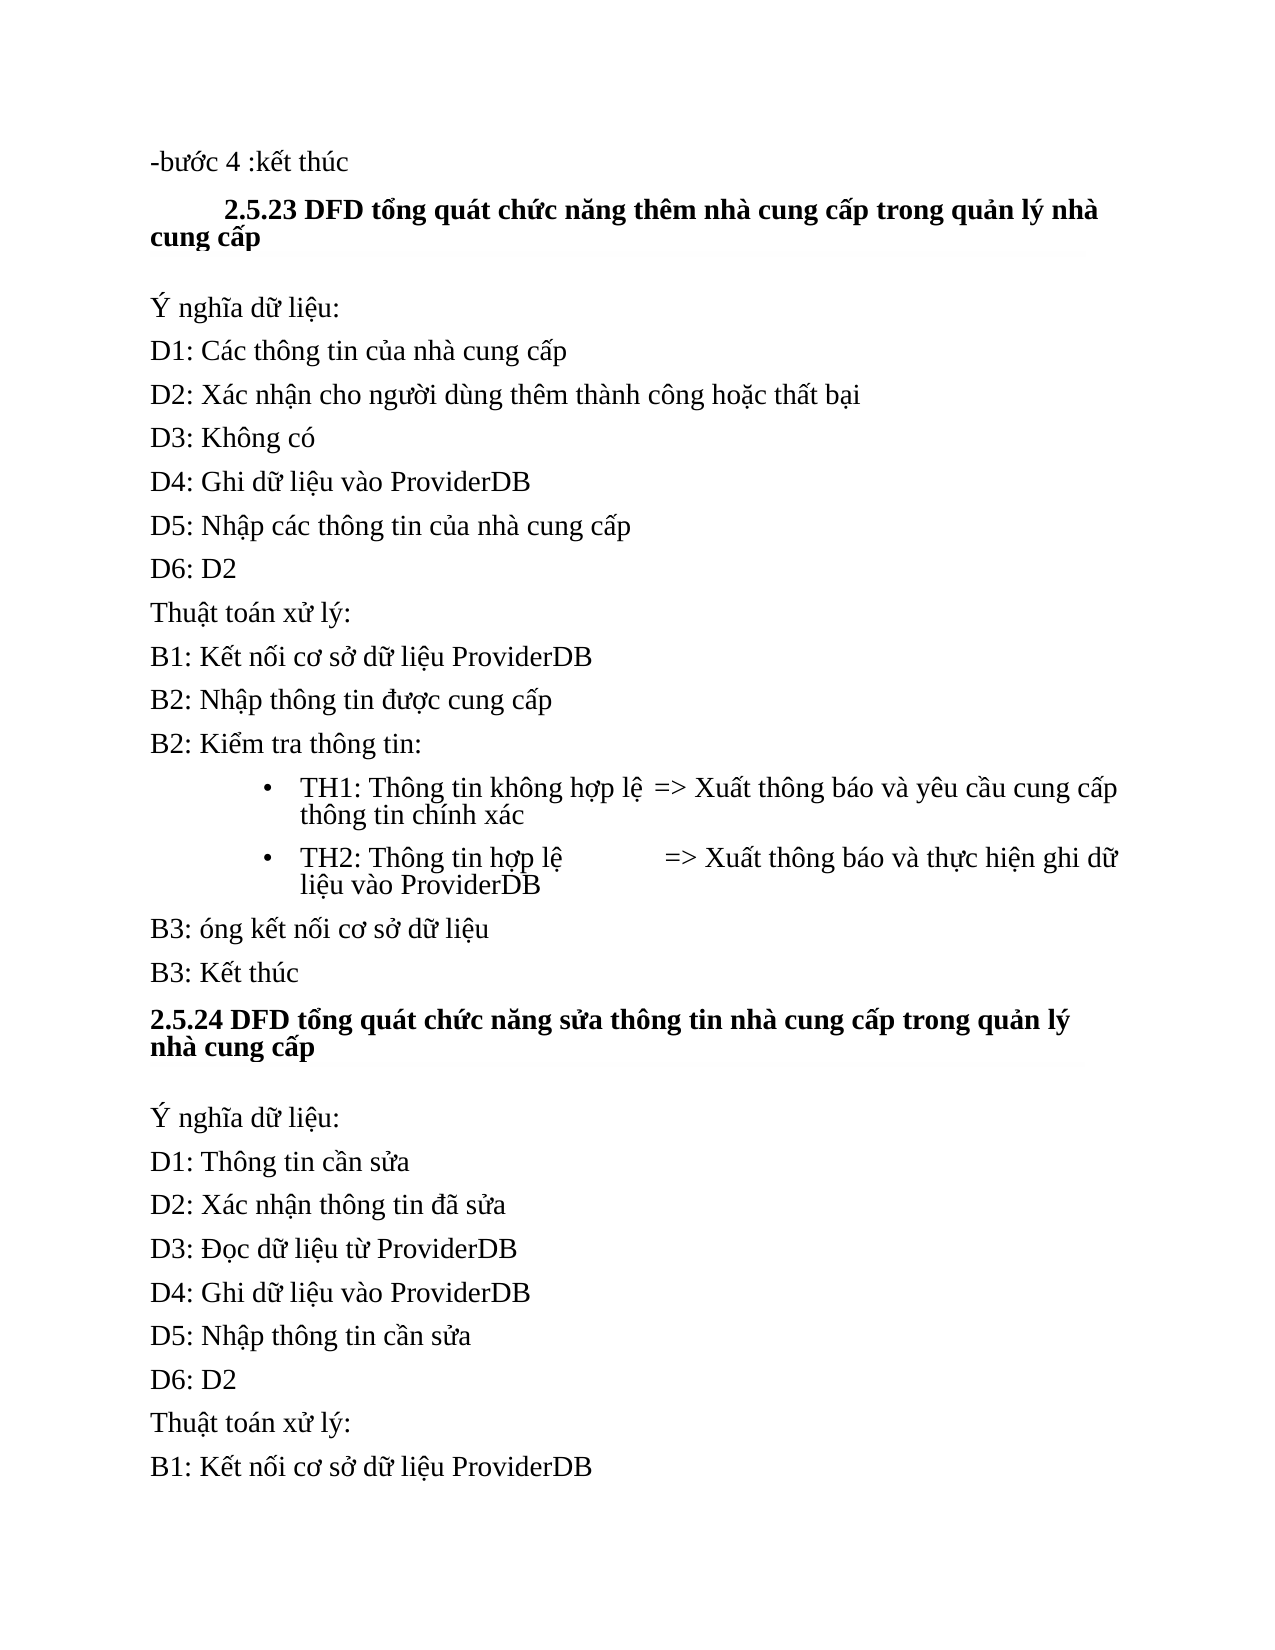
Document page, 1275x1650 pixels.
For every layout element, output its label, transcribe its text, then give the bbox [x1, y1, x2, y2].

text D5: Nhập các thông tin của nhà cung cấp [150, 514, 1125, 541]
list TH1: Thông tin không hợp lệ => Xuất thông báo và yêu cầu cung cấp thông tin chính xác [262, 776, 1125, 829]
text D1: Thông tin cần sửa [150, 1149, 1125, 1176]
text 2.5.24 DFD tổng quát chức năng sửa thông tin nhà cung cấp trong quản lý nhà cung cấp [150, 1008, 1125, 1062]
text -bước 4 :kết thúc [150, 150, 1125, 177]
text B2: Nhập thông tin được cung cấp [150, 688, 1125, 715]
text B2: Kiểm tra thông tin: [150, 732, 1125, 759]
text D6: D2 [150, 1368, 1125, 1395]
text B3: Kết thúc [150, 960, 1125, 987]
text D3: Đọc dữ liệu từ ProviderDB [150, 1237, 1125, 1264]
text Ý nghĩa dữ liệu: [150, 1106, 1125, 1133]
text Thuật toán xử lý: [150, 601, 1125, 628]
text 2.5.23 DFD tổng quát chức năng thêm nhà cung cấp trong quản lý nhà cung cấp [150, 198, 1125, 252]
text Thuật toán xử lý: [150, 1411, 1125, 1438]
text B1: Kết nối cơ sở dữ liệu ProviderDB [150, 644, 1125, 672]
text Ý nghĩa dữ liệu: [150, 295, 1125, 322]
text D3: Không có [150, 426, 1125, 453]
text D4: Ghi dữ liệu vào ProviderDB [150, 470, 1125, 497]
text D5: Nhập thông tin cần sửa [150, 1324, 1125, 1351]
text D2: Xác nhận cho người dùng thêm thành công hoặc thất bại [150, 383, 1125, 410]
text D4: Ghi dữ liệu vào ProviderDB [150, 1280, 1125, 1307]
text D6: D2 [150, 557, 1125, 584]
text B3: óng kết nối cơ sở dữ liệu [150, 917, 1125, 944]
text D1: Các thông tin của nhà cung cấp [150, 339, 1125, 366]
list TH2: Thông tin hợp lệ => Xuất thông báo và thực hiện ghi dữ liệu vào ProviderDB [262, 846, 1125, 900]
text D2: Xác nhận thông tin đã sửa [150, 1193, 1125, 1220]
text B1: Kết nối cơ sở dữ liệu ProviderDB [150, 1455, 1125, 1482]
